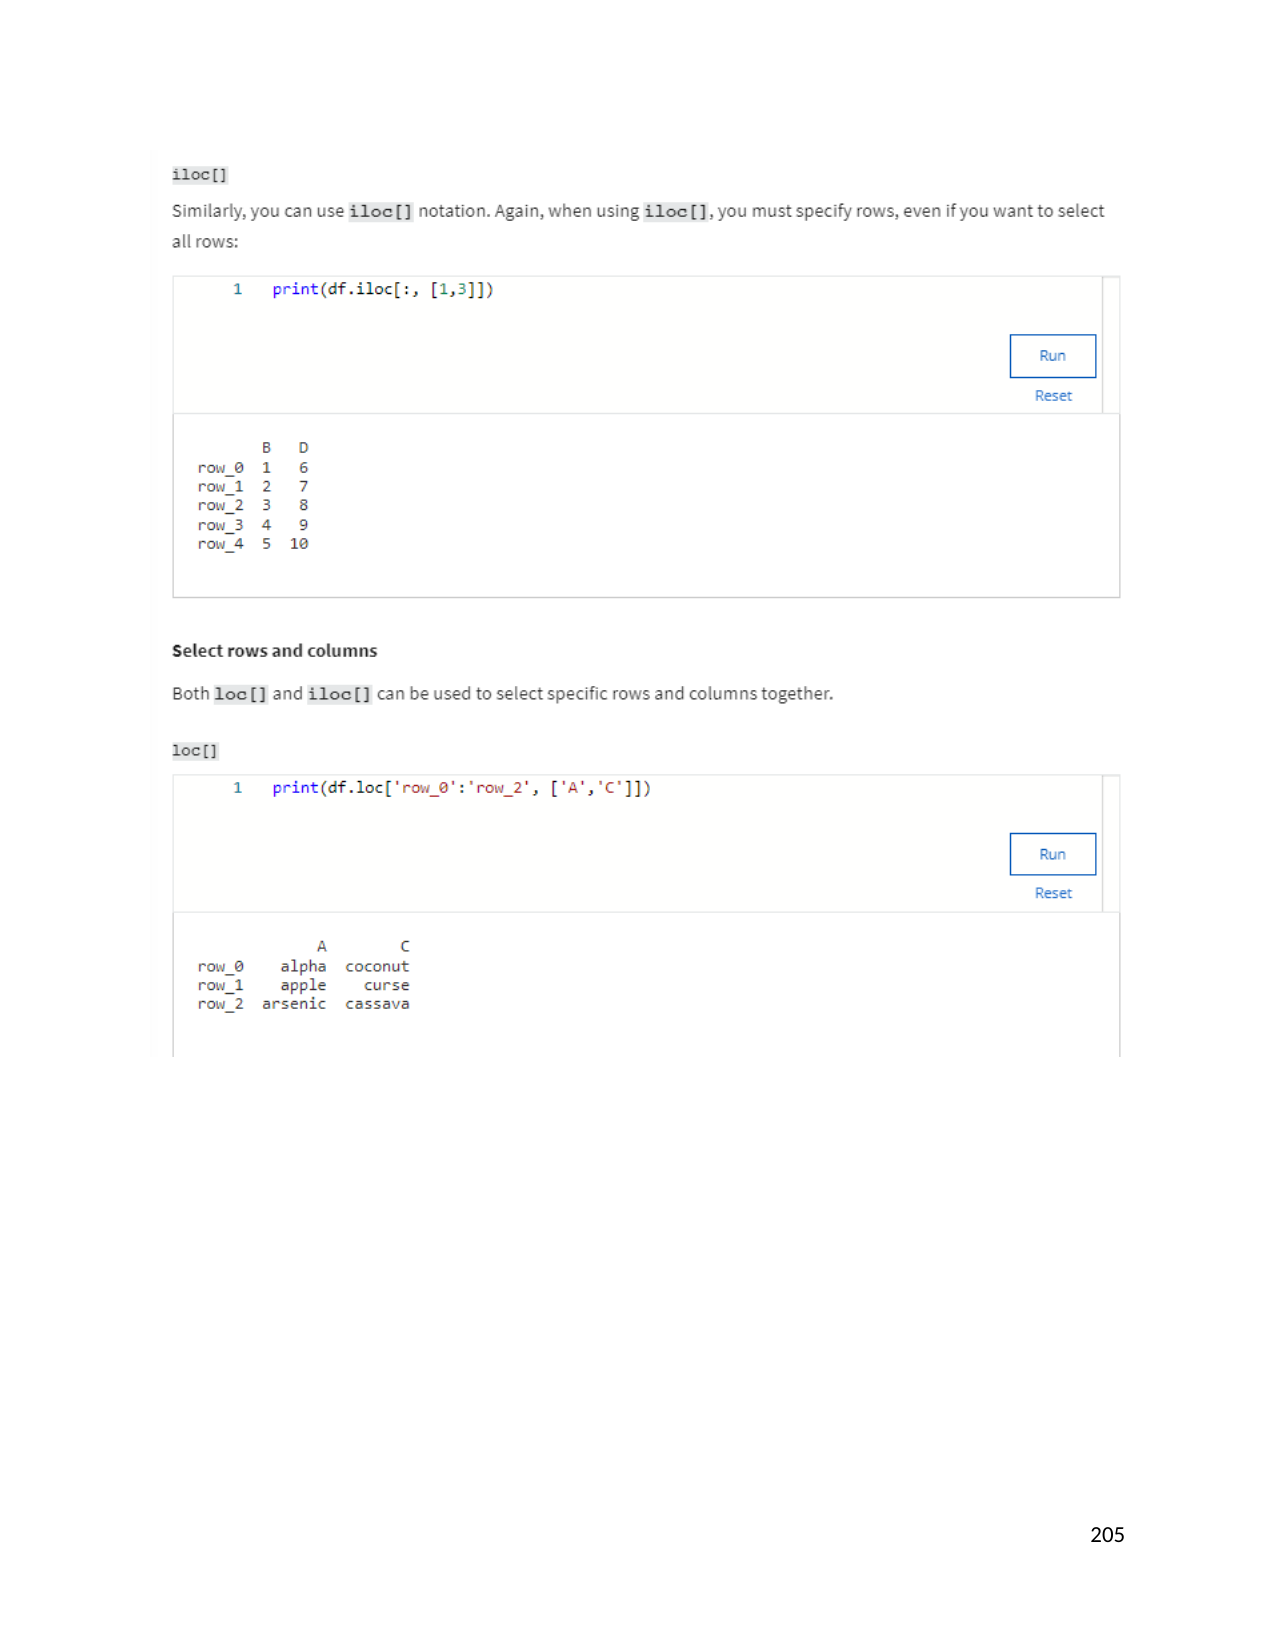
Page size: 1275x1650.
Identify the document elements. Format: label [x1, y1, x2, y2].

picture [150, 150, 1125, 1057]
